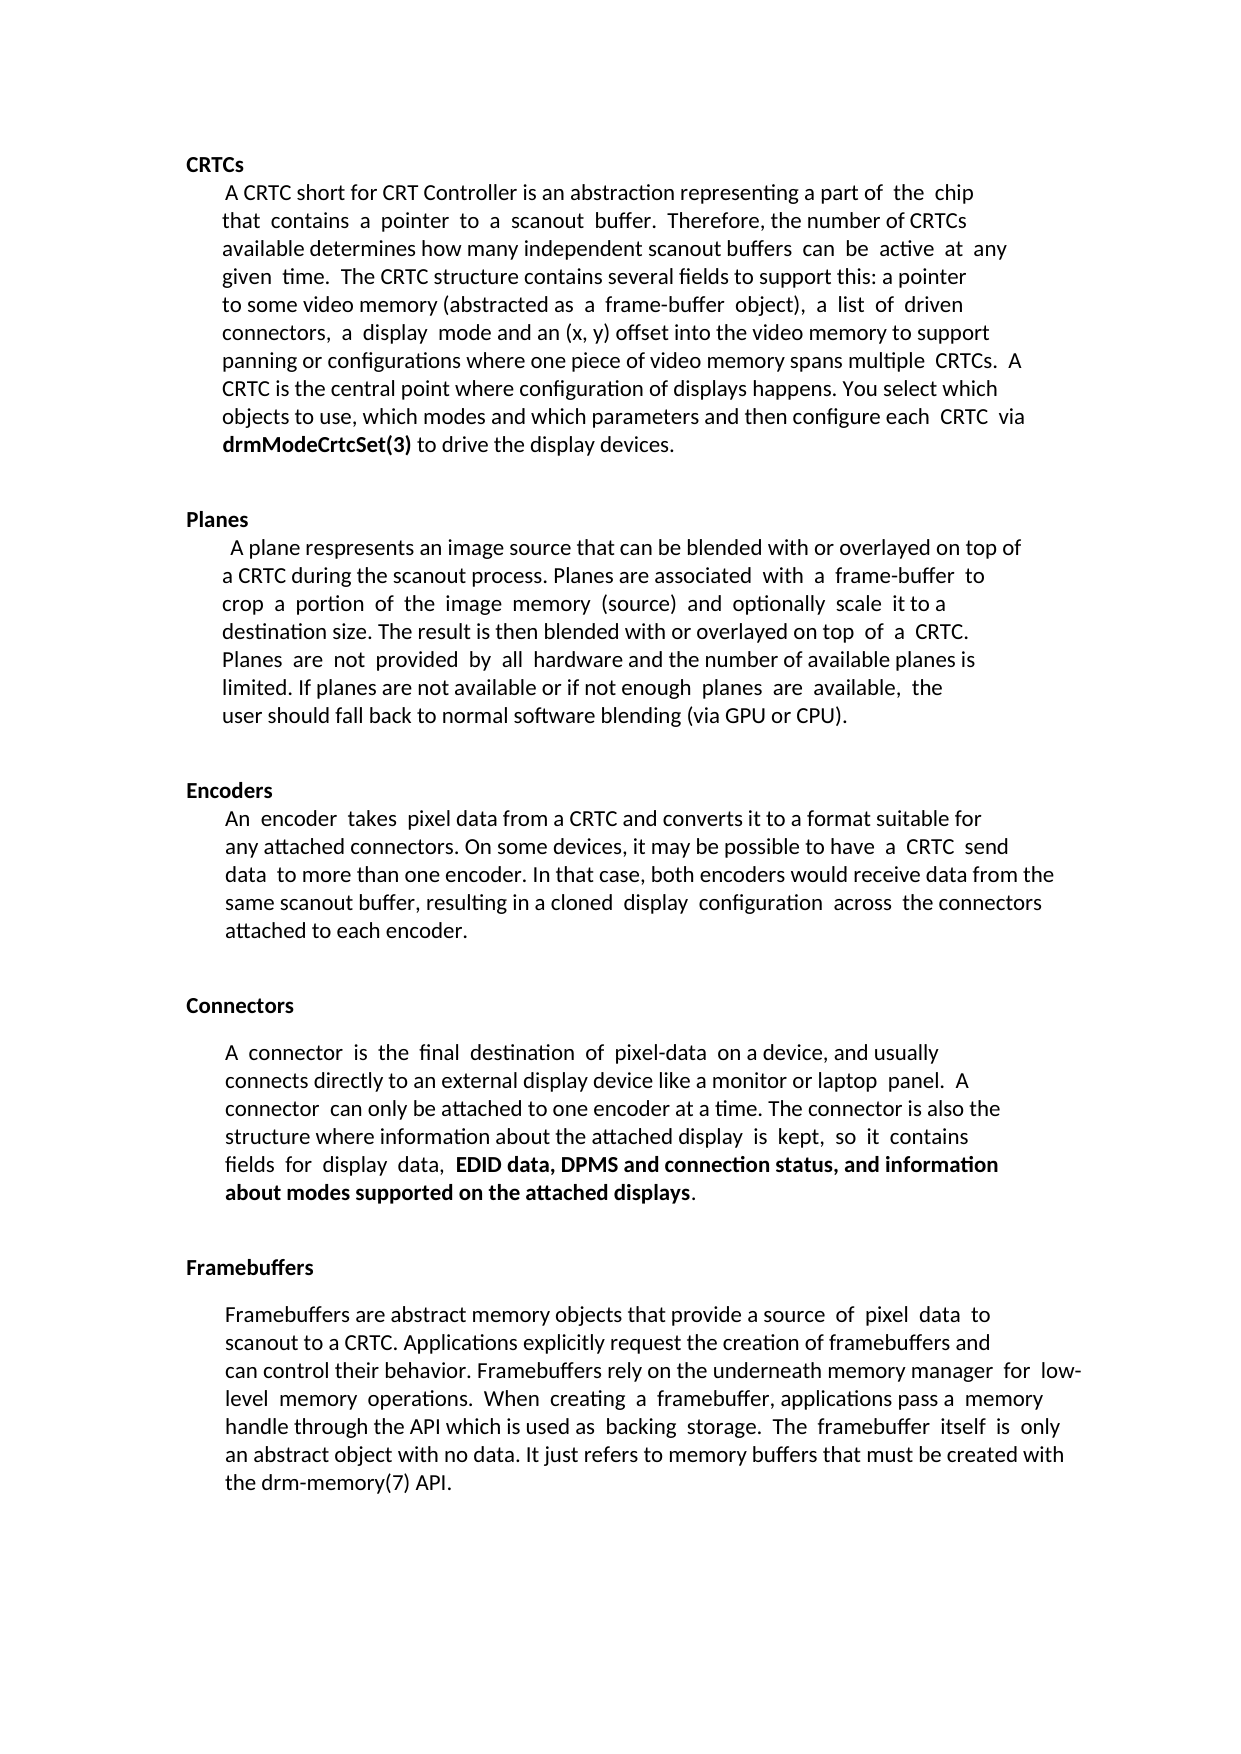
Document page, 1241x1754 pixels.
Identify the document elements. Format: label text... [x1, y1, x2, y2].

text any attached connectors. On some devices, it may be possible to have a CRTC send [150, 832, 1090, 860]
text An encoder takes pixel data from a CRTC and converts it to a format suitable for [150, 804, 1090, 832]
text user should fall back to normal software blending (via GPU or CPU). [150, 701, 1090, 729]
text CRTCs [150, 150, 1090, 178]
text connectors, a display mode and an (x, y) offset into the video memory to support [150, 318, 1090, 346]
text Framebuffers [150, 1253, 1090, 1281]
text Connectors [150, 991, 1090, 1019]
text limited. If planes are not available or if not enough planes are available, the [150, 673, 1090, 701]
text data to more than one encoder. In that case, both encoders would receive data from the same scanout buffer, resulting in a cloned display configuration across the connectors attached to each encoder. [225, 860, 1090, 944]
text about modes supported on the attached displays. [150, 1178, 1090, 1206]
text Planes are not provided by all hardware and the number of available planes is [150, 645, 1090, 673]
text can control their behavior. Framebuffers rely on the underneath memory manager for low-level memory operations. When creating a framebuffer, applications pass a memory handle through the API which is used as backing storage. The framebuffer itself is only an abstract object with no data. It just refers to memory buffers that must be created with the drm-memory(7) API. [225, 1356, 1090, 1496]
text connects directly to an external display device like a monitor or laptop panel. A [150, 1066, 1090, 1094]
text A connector is the final destination of pixel-data on a device, and usually [150, 1038, 1090, 1066]
text objects to use, which modes and which parameters and then configure each CRTC via [150, 402, 1090, 430]
text connector can only be attached to one encoder at a time. The connector is also the [150, 1094, 1090, 1122]
text structure where information about the attached display is kept, so it contains [150, 1122, 1090, 1150]
text fields for display data, EDID data, DPMS and connection status, and information [150, 1150, 1090, 1178]
text CRTC is the central point where configuration of displays happens. You select which [150, 374, 1090, 402]
text Framebuffers are abstract memory objects that provide a source of pixel data to [150, 1300, 1090, 1328]
text A plane respresents an image source that can be blended with or overlayed on top of [150, 533, 1090, 561]
text that contains a pointer to a scanout buffer. Therefore, the number of CRTCs [150, 206, 1090, 234]
text scanout to a CRTC. Applications explicitly request the creation of framebuffers and [150, 1328, 1090, 1356]
text to some video memory (abstracted as a frame-buffer object), a list of driven [150, 290, 1090, 318]
text available determines how many independent scanout buffers can be active at any [150, 234, 1090, 262]
text Encoders [150, 776, 1090, 804]
text a CRTC during the scanout process. Planes are associated with a frame-buffer to [150, 561, 1090, 589]
text given time. The CRTC structure contains several fields to support this: a pointer [150, 262, 1090, 290]
text drmModeCrtcSet(3) to drive the display devices. [150, 430, 1090, 458]
text A CRTC short for CRT Controller is an abstraction representing a part of the chip [150, 178, 1090, 206]
text panning or configurations where one piece of video memory spans multiple CRTCs. A [150, 346, 1090, 374]
text Planes [150, 505, 1090, 533]
text destination size. The result is then blended with or overlayed on top of a CRTC. [150, 617, 1090, 645]
text crop a portion of the image memory (source) and optionally scale it to a [150, 589, 1090, 617]
